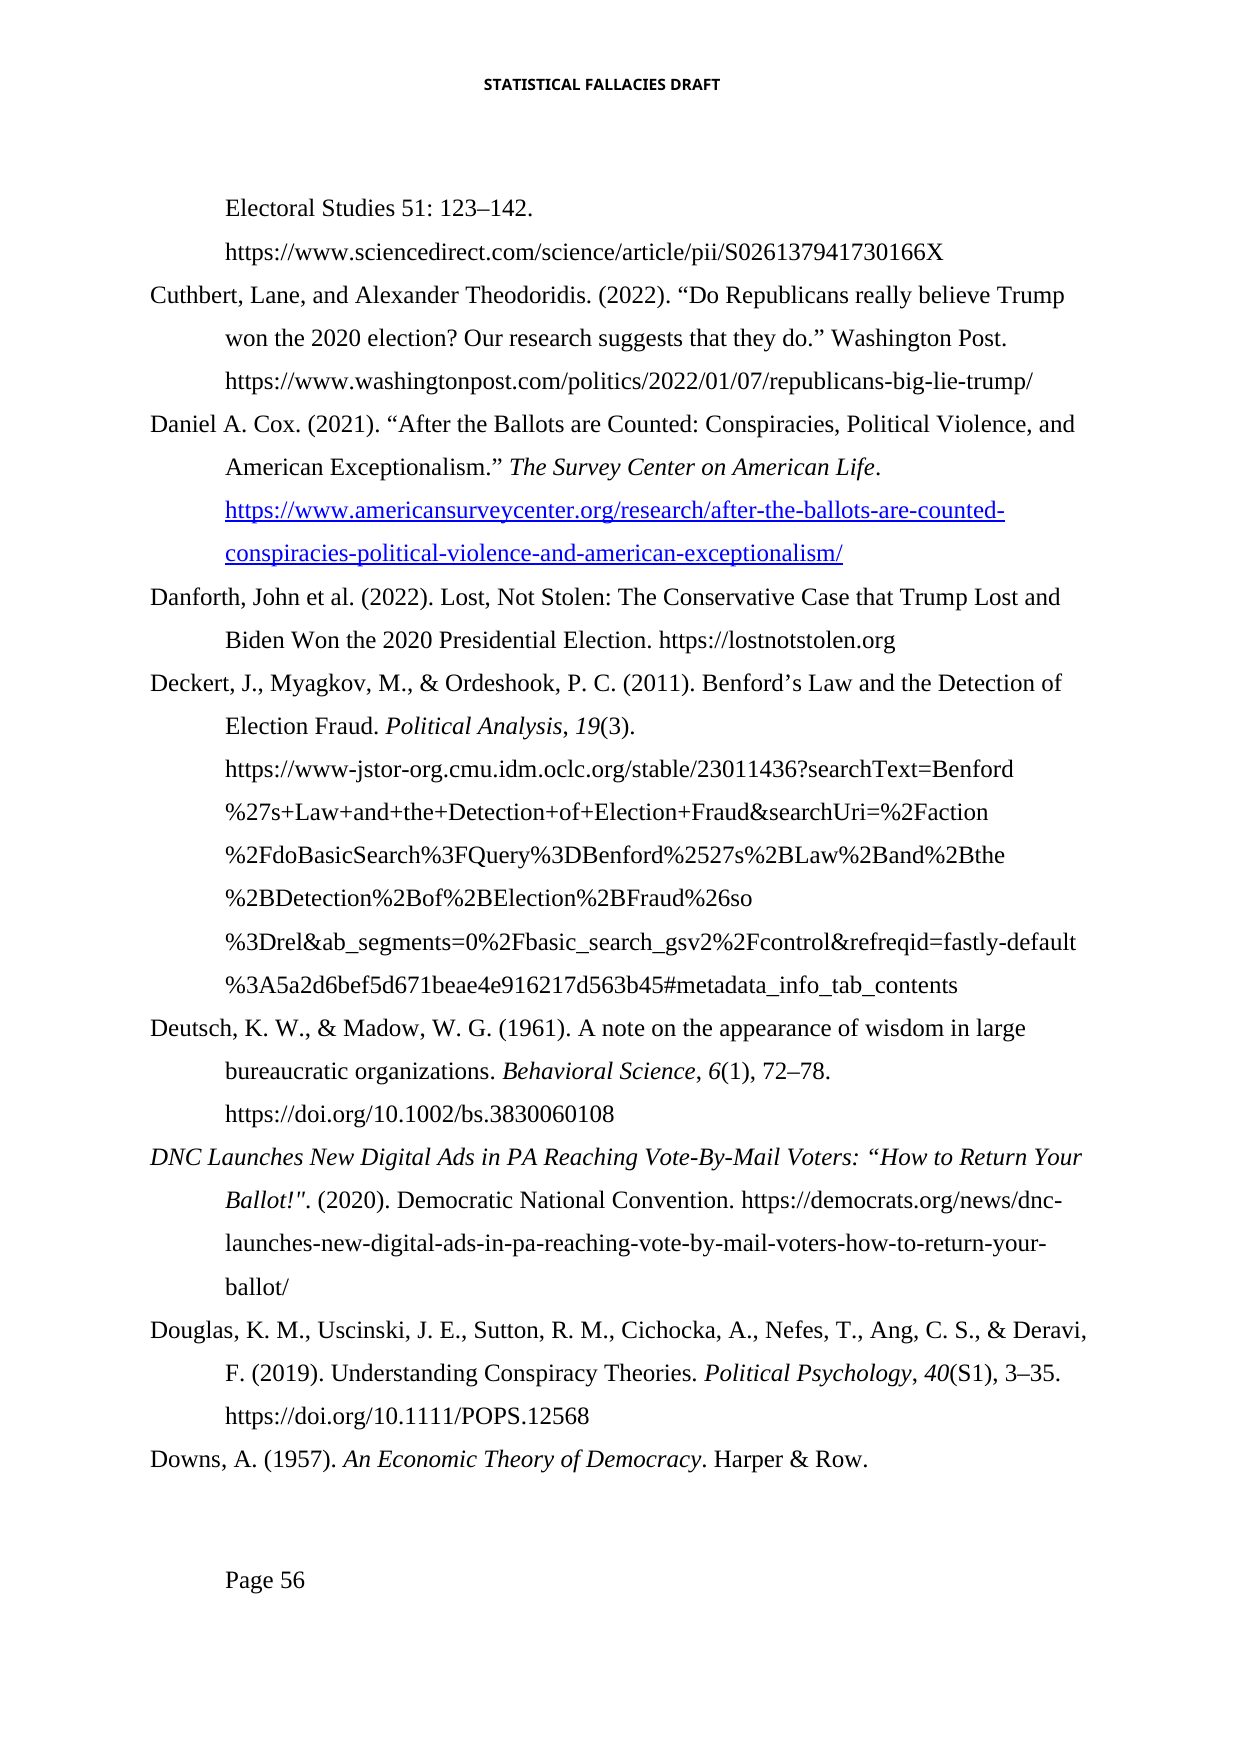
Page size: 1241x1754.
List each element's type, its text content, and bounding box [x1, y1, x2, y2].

text Downs, A. (1957). An Economic Theory of Democracy. Harper & Row. [150, 1444, 1090, 1473]
text Daniel A. Cox. (2021). “After the Ballots are Counted: Conspiracies, Political Violence, and American Exceptionalism.” The Survey Center on American Life. https://www.americansurveycenter.org/research/after-the-ballots-are-counted-conspiracies-political-violence-and-american-exceptionalism/ [150, 409, 1090, 567]
text Danforth, John et al. (2022). Lost, Not Stolen: The Conservative Case that Trump Lost and Biden Won the 2020 Presidential Election. https://lostnotstolen.org [150, 582, 1090, 653]
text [150, 193, 1090, 265]
text Deckert, J., Myagkov, M., & Ordeshook, P. C. (2011). Benford’s Law and the Detection of Election Fraud. Political Analysis, 19(3). https://www-jstor-org.cmu.idm.oclc.org/stable/23011436?searchText=Benford%27s+Law+and+the+Detection+of+Election+Fraud&searchUri=%2Faction%2FdoBasicSearch%3FQuery%3DBenford%2527s%2BLaw%2Band%2Bthe%2BDetection%2Bof%2BElection%2BFraud%26so%3Drel&ab_segments=0%2Fbasic_search_gsv2%2Fcontrol&refreqid=fastly-default%3A5a2d6bef5d671beae4e916217d563b45#metadata_info_tab_contents [150, 668, 1090, 998]
text Deutsch, K. W., & Madow, W. G. (1961). A note on the appearance of wisdom in large bureaucratic organizations. Behavioral Science, 6(1), 72–78. https://doi.org/10.1002/bs.3830060108 [150, 1013, 1090, 1128]
text Douglas, K. M., Uscinski, J. E., Sutton, R. M., Cichocka, A., Nefes, T., Ang, C. S., & Deravi, F. (2019). Understanding Conspiracy Theories. Political Psychology, 40(S1), 3–35. https://doi.org/10.1111/POPS.12568 [150, 1315, 1090, 1430]
text Cuthbert, Lane, and Alexander Theodoridis. (2022). “Do Republicans really believe Trump won the 2020 election? Our research suggests that they do.” Washington Post. https://www.washingtonpost.com/politics/2022/01/07/republicans-big-lie-trump/ [150, 280, 1090, 395]
text DNC Launches New Digital Ads in PA Reaching Vote-By-Mail Voters: “How to Return Your Ballot!". (2020). Democratic National Convention. https://democrats.org/news/dnc-launches-new-digital-ads-in-pa-reaching-vote-by-mail-voters-how-to-return-your-ballot/ [150, 1142, 1090, 1300]
